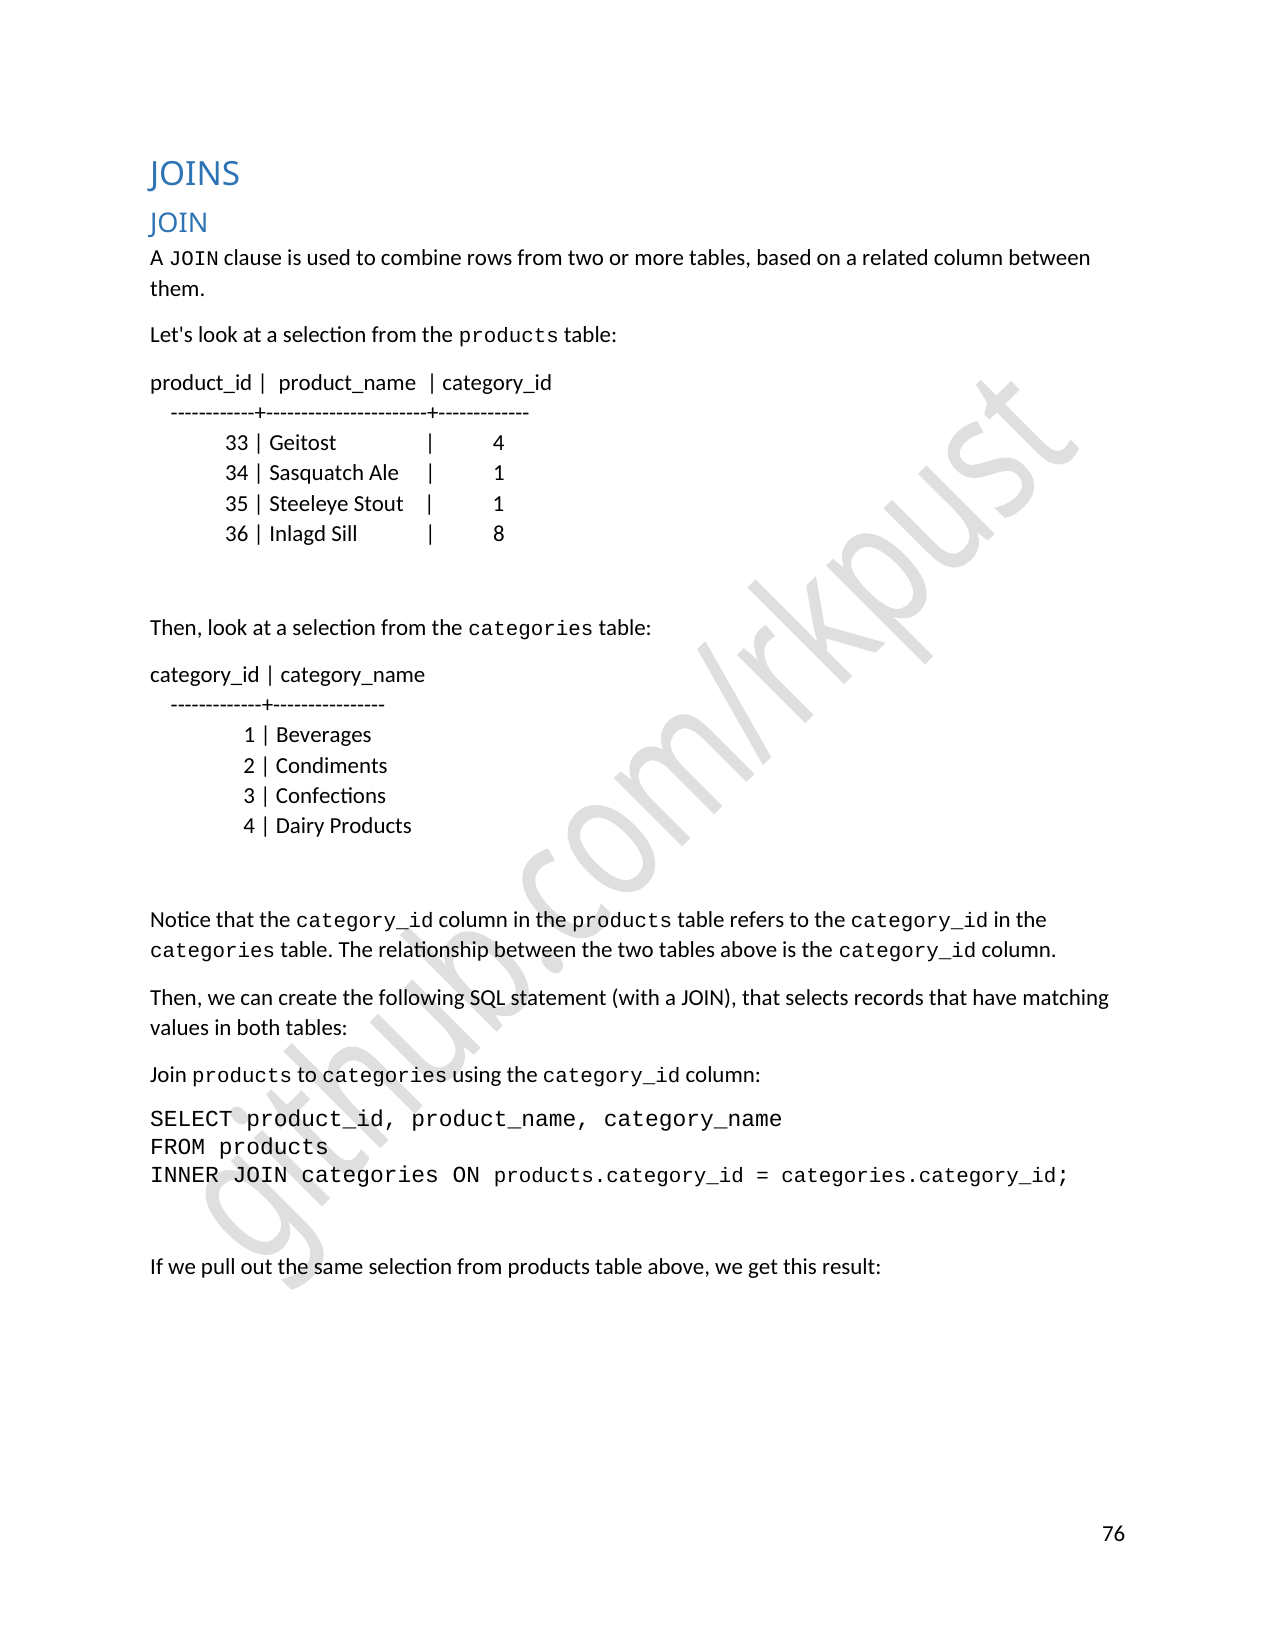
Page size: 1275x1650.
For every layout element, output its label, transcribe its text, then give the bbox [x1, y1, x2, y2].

text Notice that the category_id column in the products table refers to the category_id in the categories table. The relationship between the two tables above is the category_id column. [150, 905, 1125, 964]
subtitle JOIN [150, 203, 1125, 240]
text Then, look at a selection from the categories table: [150, 613, 1125, 641]
text Then, we can create the following SQL statement (with a JOIN), that selects records that have matching values in both tables: [150, 983, 1125, 1041]
text product_id | product_name | category_id ------------+-----------------------+------------- 33 | Geitost | 4 34 | Sasquatch Ale | 1 35 | Steeleye Stout | 1 36 | Inlagd Sill | 8 [150, 368, 1125, 547]
text A JOIN clause is used to combine rows from two or more tables, based on a related column between them. [150, 243, 1125, 302]
subtitle JOINS [150, 150, 1125, 195]
text Join products to categories using the category_id column: [150, 1060, 1125, 1089]
text SELECT product_id, product_name, category_name FROM products INNER JOIN categories ON products.category_id = categories.category_id; [150, 1107, 1125, 1189]
text category_id | category_name -------------+---------------- 1 | Beverages 2 | Condiments 3 | Confections 4 | Dairy Products [150, 660, 1125, 839]
text If we pull out the same selection from products table above, we get this result: [150, 1252, 1125, 1281]
text Let's look at a selection from the products table: [150, 321, 1125, 349]
